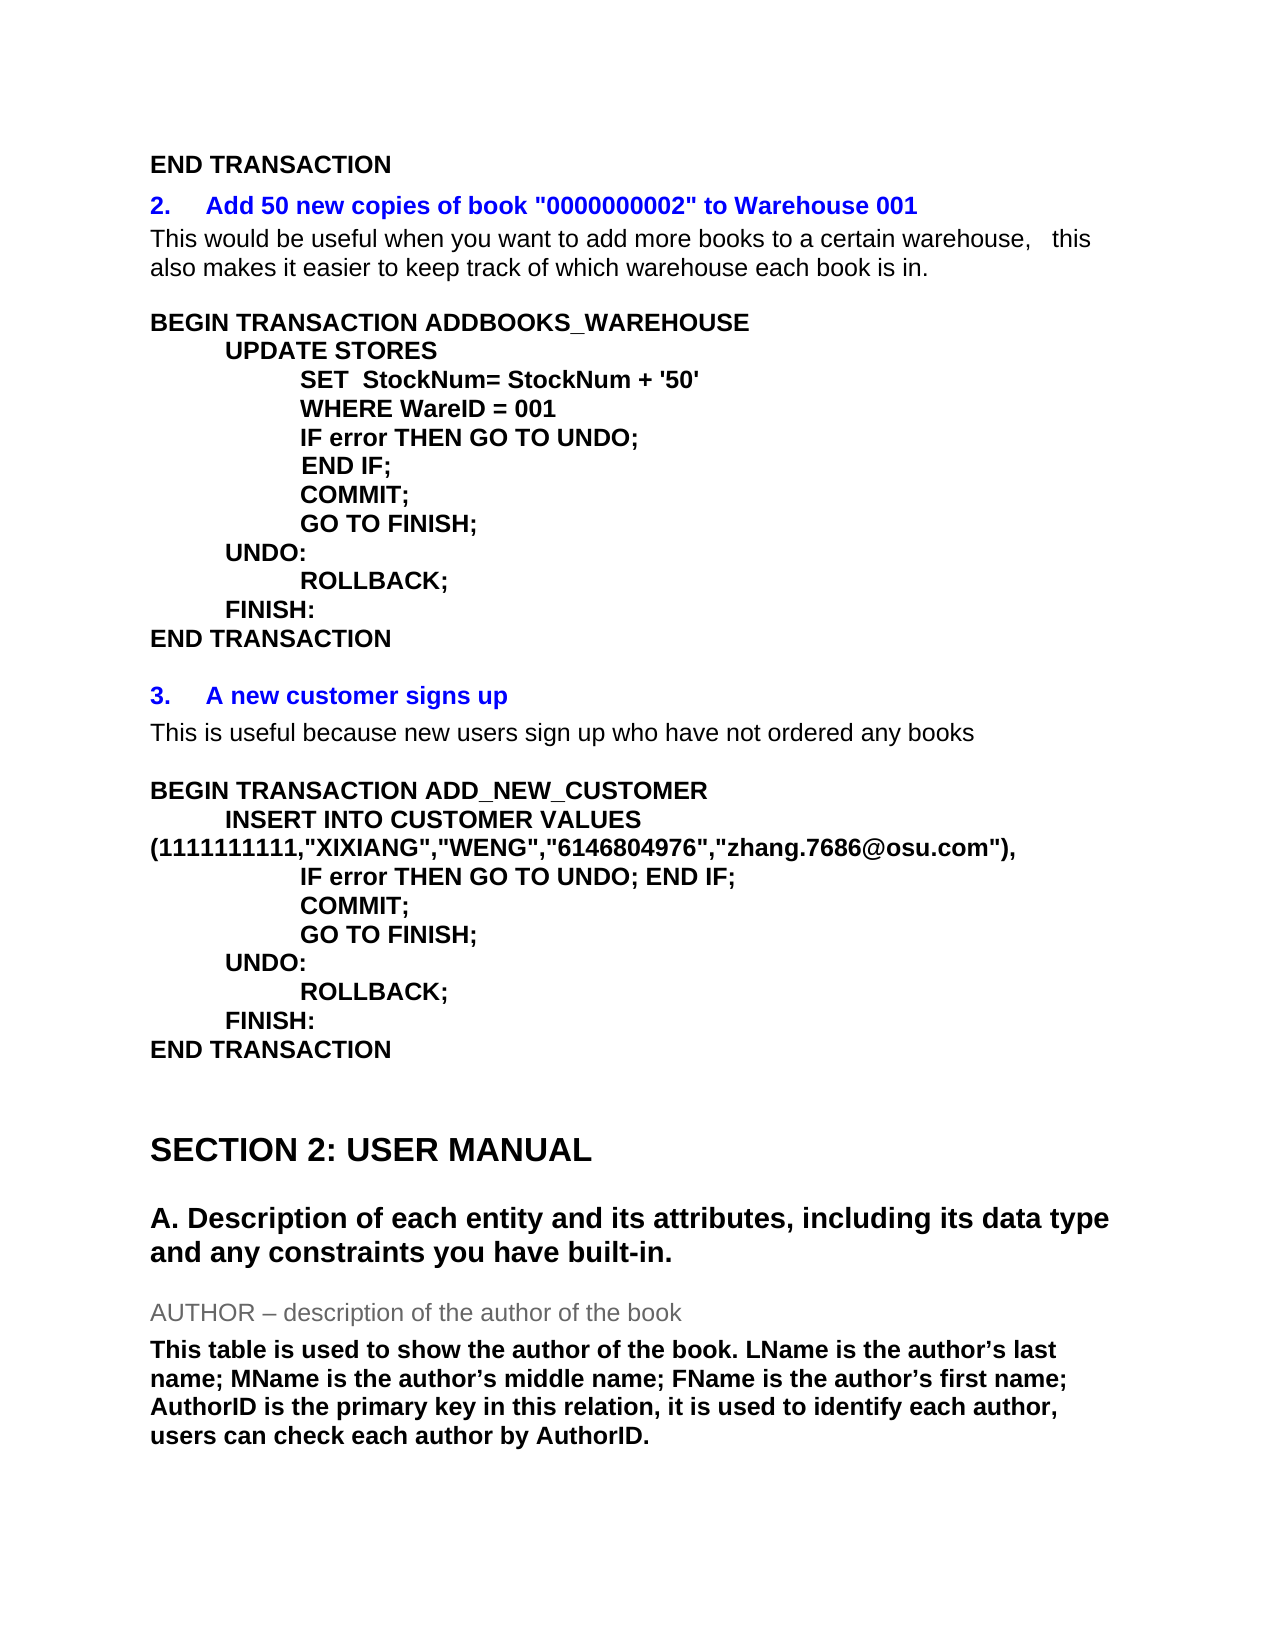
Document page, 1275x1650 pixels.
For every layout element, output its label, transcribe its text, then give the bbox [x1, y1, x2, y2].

text IF error THEN GO TO UNDO; [225, 423, 1125, 451]
text FINISH: [150, 595, 1125, 624]
text END TRANSACTION [150, 150, 1125, 179]
text GO TO FINISH; [225, 509, 1125, 538]
subtitle SECTION 2: USER MANUAL [150, 1130, 1125, 1168]
text UNDO: [150, 538, 1125, 566]
text This would be useful when you want to add more books to a certain warehouse, this also makes it easier to keep track of which warehouse each book is in. [150, 224, 1125, 281]
text UNDO: [150, 948, 1125, 977]
text INSERT INTO CUSTOMER VALUES (1111111111,"XIXIANG","WENG","6146804976","zhang.7686@osu.com"), [150, 805, 1125, 862]
text UPDATE STORES [150, 336, 1125, 365]
text BEGIN TRANSACTION ADD_NEW_CUSTOMER [150, 776, 1125, 805]
subtitle A. Description of each entity and its attributes, including its data type and any constraints you have built-in. [150, 1201, 1125, 1268]
subtitle 2. Add 50 new copies of book "0000000002" to Warehouse 001 [150, 191, 1125, 220]
text SET StockNum= StockNum + '50' [225, 365, 1125, 394]
text END TRANSACTION [150, 1035, 1125, 1063]
text END IF; [225, 451, 1125, 480]
text ROLLBACK; [150, 977, 1125, 1006]
text GO TO FINISH; [225, 920, 1125, 948]
text COMMIT; [225, 891, 1125, 920]
text COMMIT; [225, 480, 1125, 509]
text BEGIN TRANSACTION ADDBOOKS_WAREHOUSE [150, 308, 1125, 336]
text This table is used to show the author of the book. LName is the author’s last name; MName is the author’s middle name; FName is the author’s first name; AuthorID is the primary key in this relation, it is used to identify each author, users can check each author by AuthorID. [150, 1335, 1125, 1450]
text FINISH: [150, 1006, 1125, 1035]
subtitle AUTHOR – description of the author of the book [150, 1298, 1125, 1326]
text This is useful because new users sign up who have not ordered any books [150, 718, 1125, 747]
text END TRANSACTION [150, 624, 1125, 653]
text WHERE WareID = 001 [225, 394, 1125, 423]
text ROLLBACK; [150, 566, 1125, 595]
subtitle 3. A new customer signs up [150, 681, 1125, 710]
text IF error THEN GO TO UNDO; END IF; [225, 862, 1125, 891]
